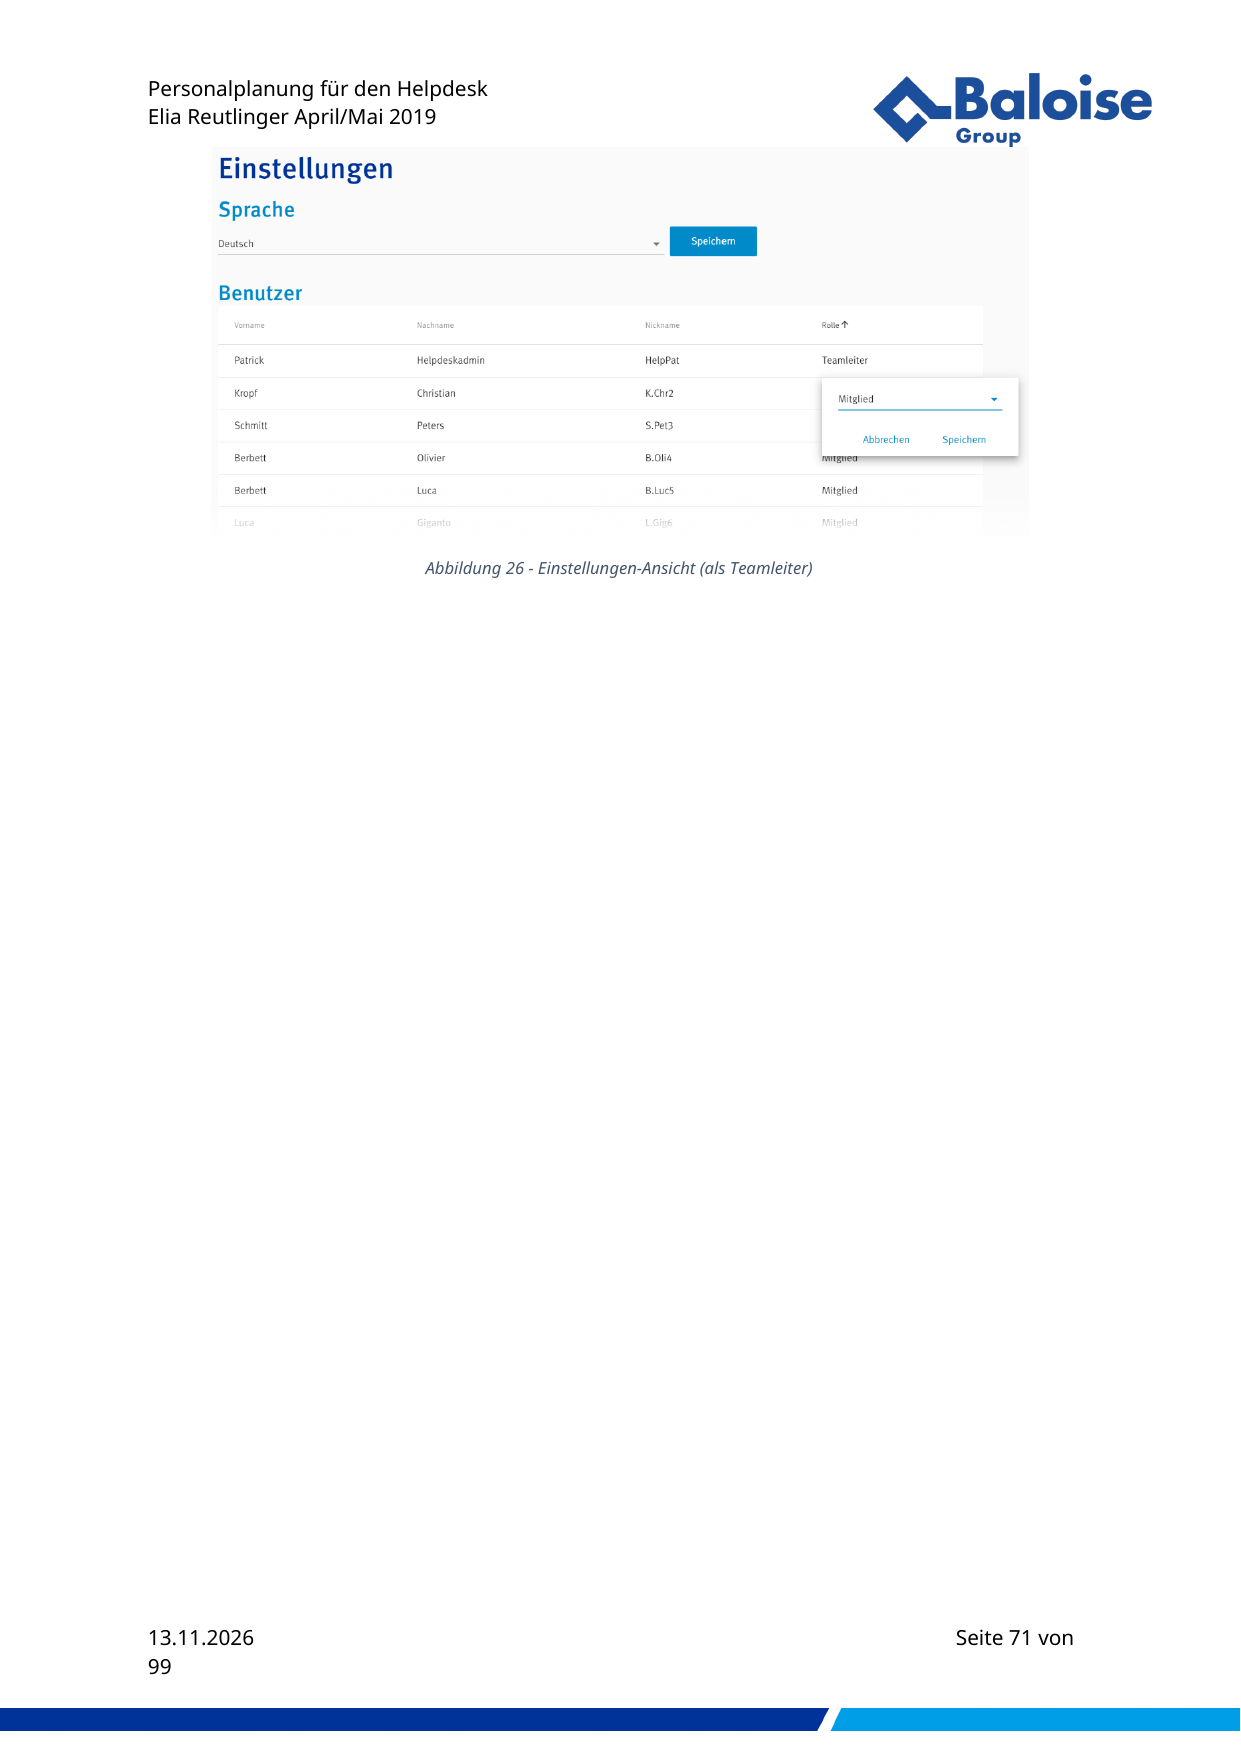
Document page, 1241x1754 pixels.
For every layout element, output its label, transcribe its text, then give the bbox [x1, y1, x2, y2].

picture [0, 1708, 1241, 1733]
picture [211, 73, 1152, 538]
